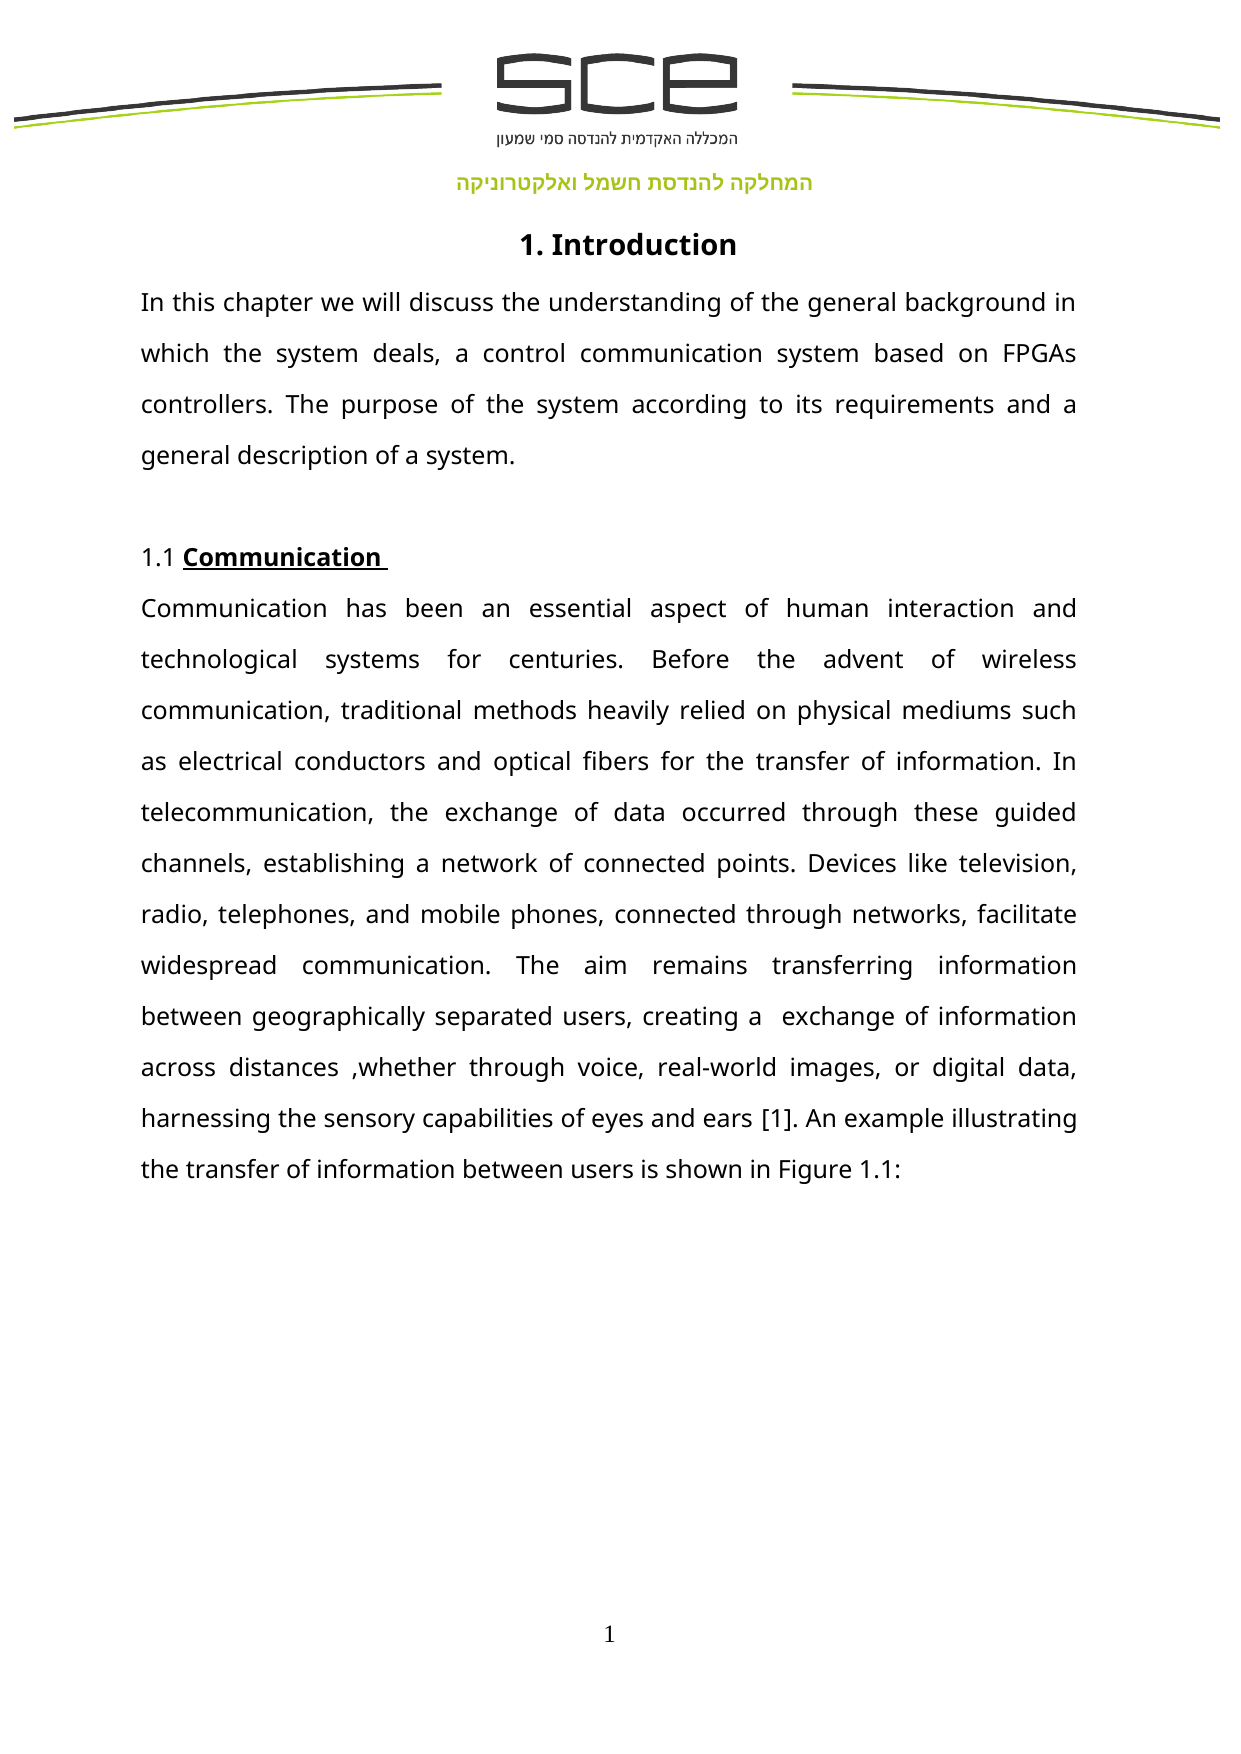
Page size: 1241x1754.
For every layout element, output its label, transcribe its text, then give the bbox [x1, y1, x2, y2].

list Introduction [178, 225, 1078, 264]
text Communication has been an essential aspect of human interaction and technological systems for centuries. Before the advent of wireless communication, traditional methods heavily relied on physical mediums such as electrical conductors and optical fibers for the transfer of information. In telecommunication, the exchange of data occurred through these guided channels, establishing a network of connected points. Devices like television, radio, telephones, and mobile phones, connected through networks, facilitate widespread communication. The aim remains transferring information between geographically separated users, creating a exchange of information across distances ,whether through voice, real-world images, or digital data, harnessing the sensory capabilities of eyes and ears [1]. An example illustrating the transfer of information between users is shown in Figure 1.1: [141, 590, 1078, 1186]
picture [14, 0, 1221, 191]
list Communication [141, 539, 1078, 573]
text In this chapter we will discuss the understanding of the general background in which the system deals, a control communication system based on FPGAs controllers. The purpose of the system according to its requirements and a general description of a system. [141, 284, 1078, 471]
